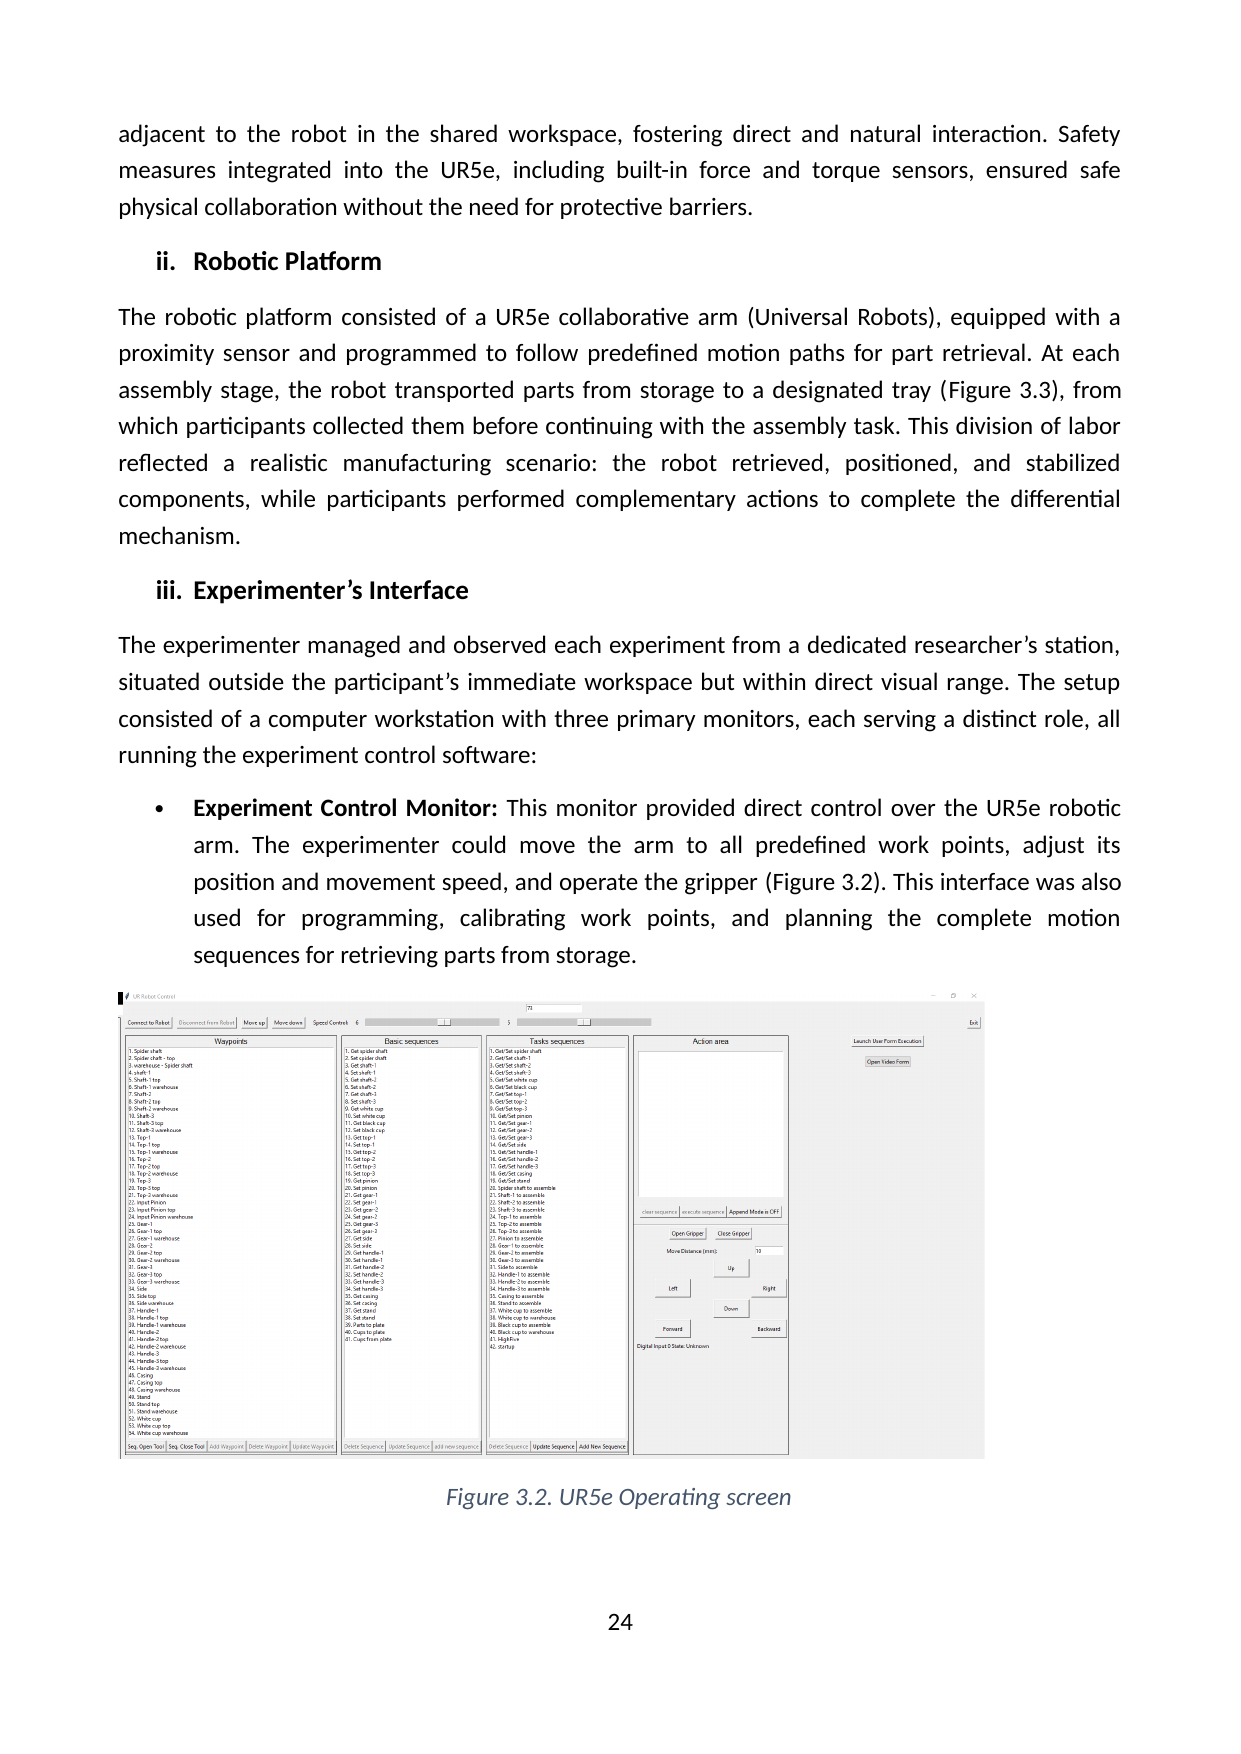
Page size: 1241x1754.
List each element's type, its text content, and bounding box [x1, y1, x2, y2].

subtitle Experimenter’s Interface [156, 573, 1122, 606]
picture [118, 992, 985, 1459]
text The robotic platform consisted of a UR5e collaborative arm (Universal Robots), equipped with a proximity sensor and programmed to follow predefined motion paths for part retrieval. At each assembly stage, the robot transported parts from storage to a designated tray (Figure ‎3.3), from which participants collected them before continuing with the assembly task. This division of labor reflected a realistic manufacturing scenario: the robot retrieved, positioned, and stabilized components, while participants performed complementary actions to complete the differential mechanism. [118, 301, 1122, 551]
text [118, 118, 1122, 222]
text Figure .. UR5e Operating screen [118, 1481, 1122, 1512]
list Experiment Control Monitor: This monitor provided direct control over the UR5e robotic arm. The experimenter could move the arm to all predefined work points, adjust its position and movement speed, and operate the gripper (Figure ‎3.2). This interface was also used for programming, calibrating work points, and planning the complete motion sequences for retrieving parts from storage. [156, 792, 1122, 969]
subtitle Robotic Platform [156, 244, 1122, 277]
text The experimenter managed and observed each experiment from a dedicated researcher’s station, situated outside the participant’s immediate workspace but within direct visual range. The setup consisted of a computer workstation with three primary monitors, each serving a distinct role, all running the experiment control software: [118, 629, 1122, 770]
